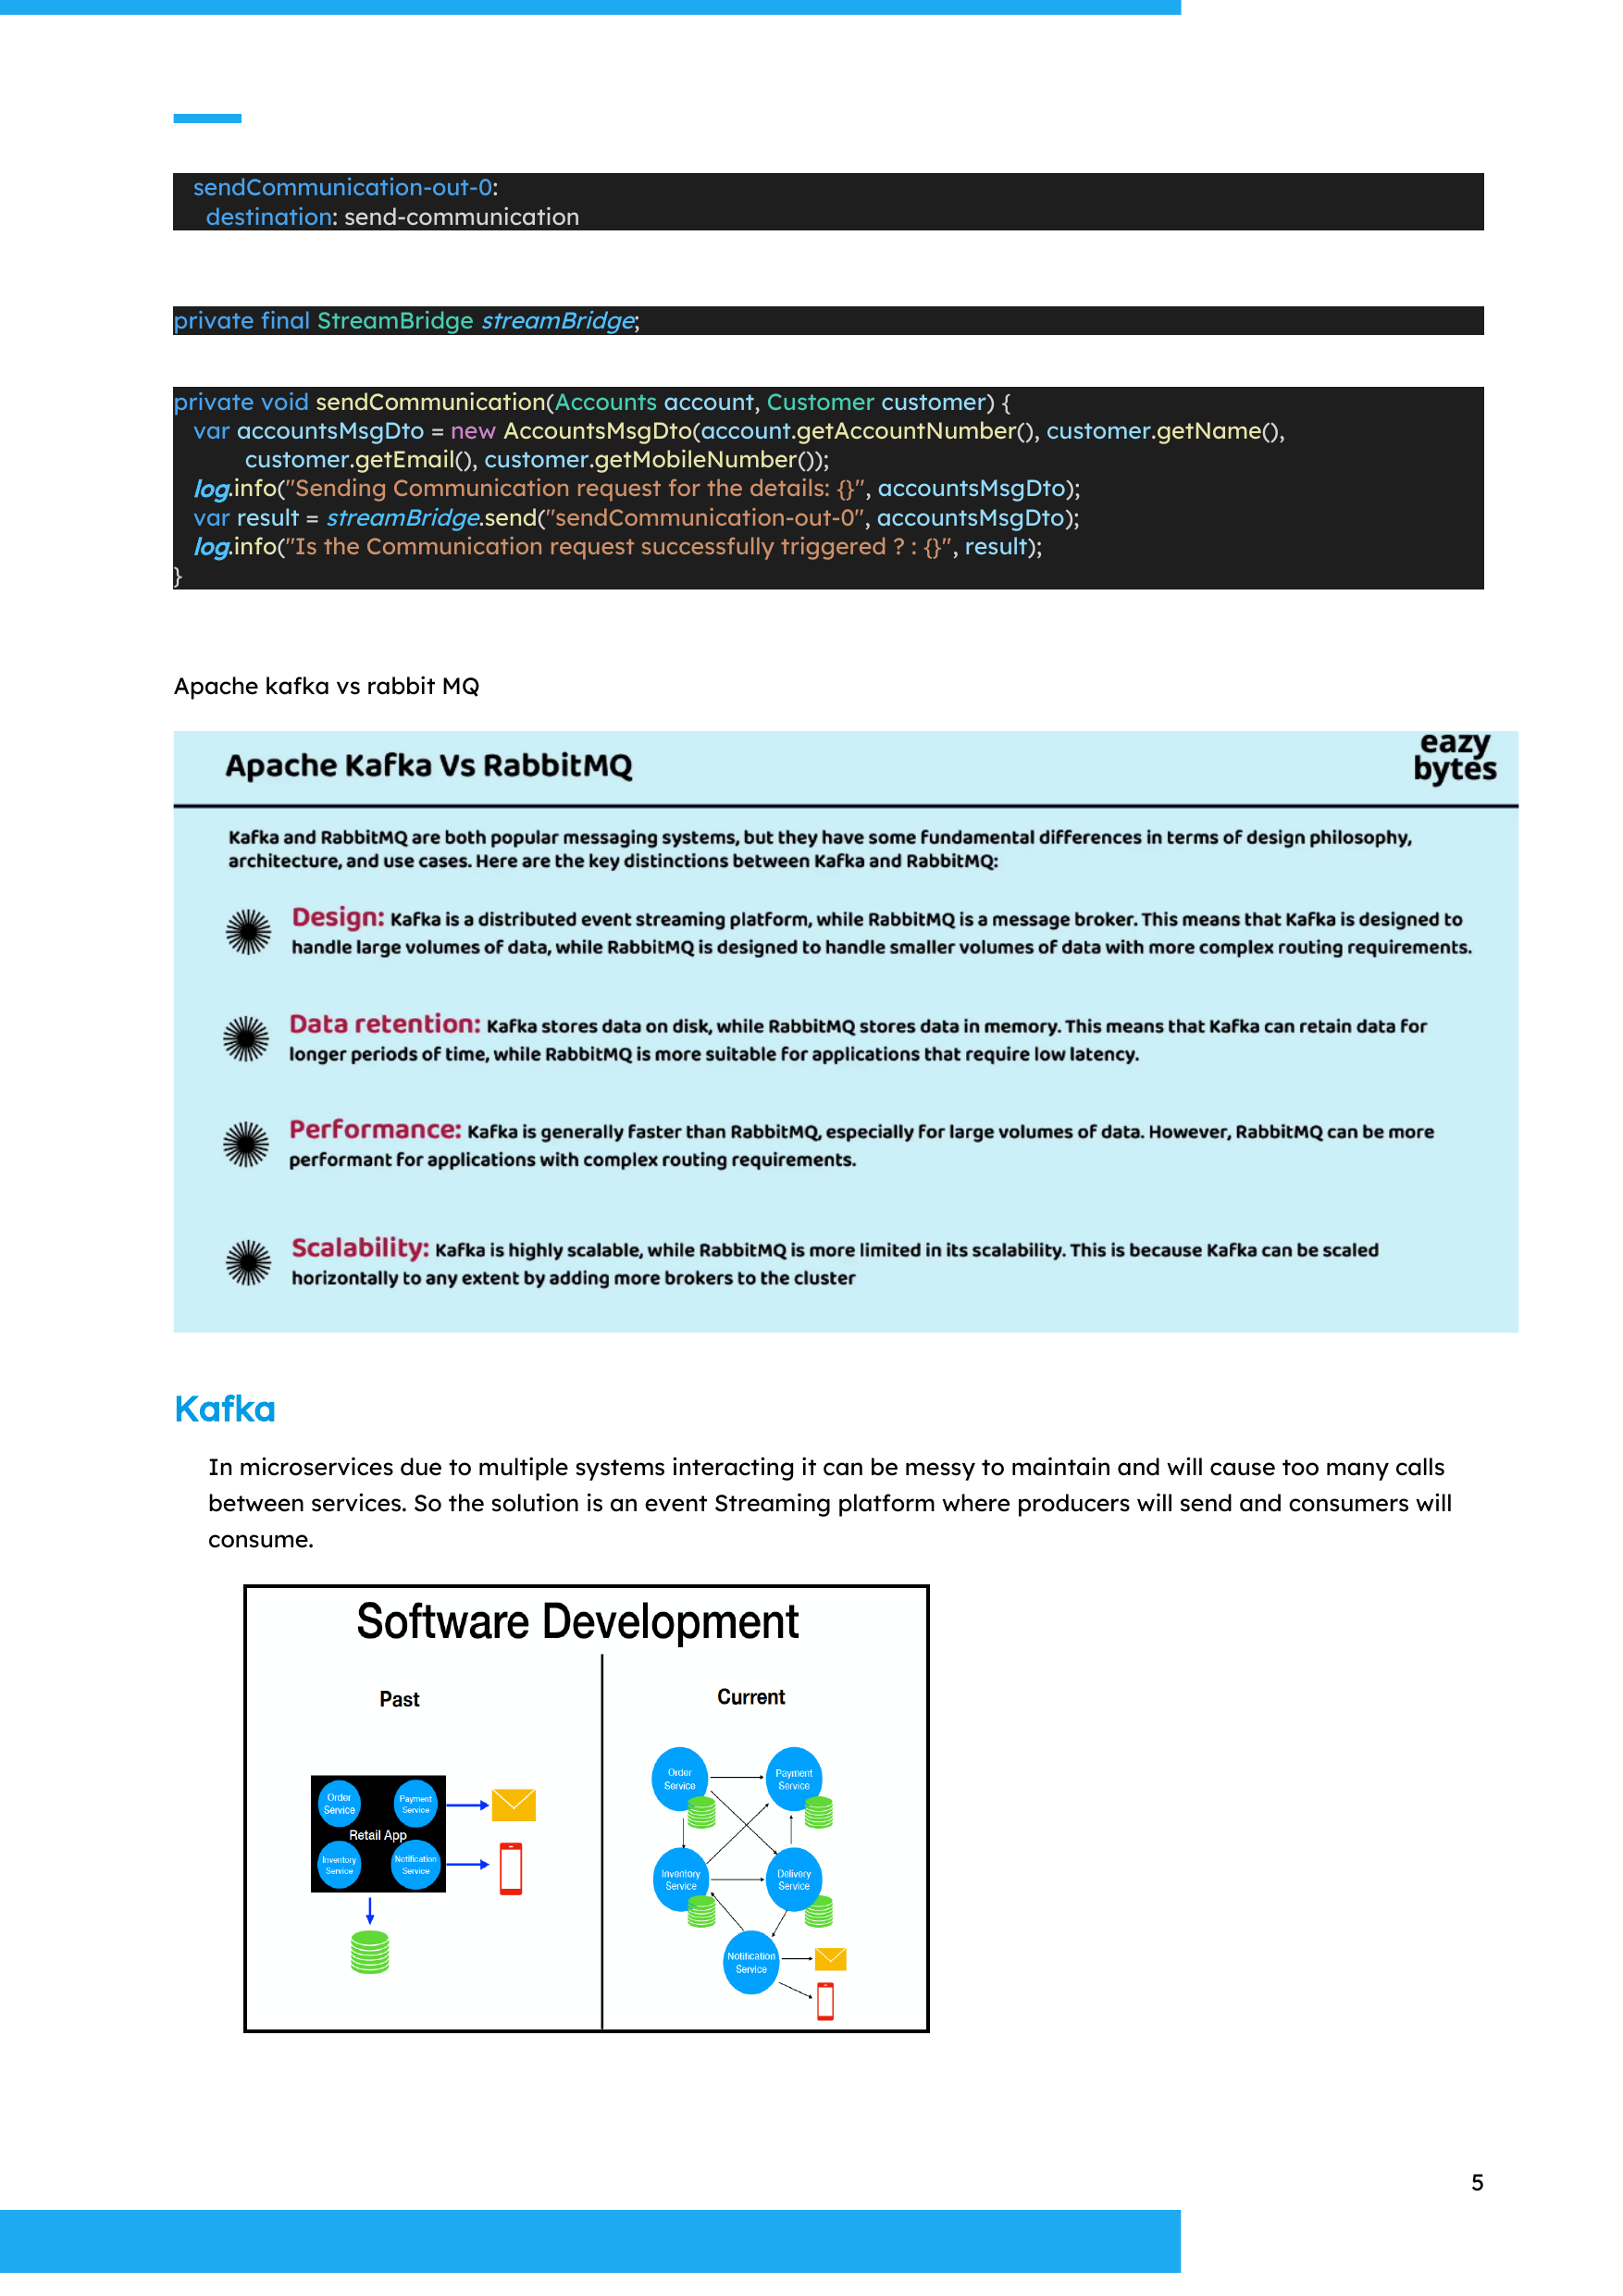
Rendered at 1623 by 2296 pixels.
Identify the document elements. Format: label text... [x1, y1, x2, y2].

picture [0, 2210, 1182, 2273]
text sendCommunication-out-0: [173, 173, 1484, 202]
subtitle Kafka [173, 1386, 1484, 1429]
text var result = streamBridge.send("sendCommunication-out-0", accountsMsgDto); [173, 503, 1484, 531]
text private void sendCommunication(Accounts account, Customer customer) { [173, 387, 1484, 416]
text destination: send-communication [173, 202, 1484, 230]
picture [0, 0, 1182, 15]
text customer.getEmail(), customer.getMobileNumber()); [173, 445, 1484, 474]
text var accountsMsgDto = new AccountsMsgDto(account.getAccountNumber(), customer.getName(), [173, 416, 1484, 445]
text Apache kafka vs rabbit MQ [173, 672, 1484, 701]
text log.info("Is the Communication request successfully triggered ? : {}", result); [173, 531, 1484, 561]
picture [247, 1588, 926, 2029]
text private final StreamBridge streamBridge; [173, 306, 1484, 335]
text log.info("Sending Communication request for the details: {}", accountsMsgDto); [173, 474, 1484, 503]
text } [173, 561, 1484, 590]
text In microservices due to multiple systems interacting it can be messy to maintain and will cause too many calls between services. So the solution is an event Streaming platform where producers will send and consumers will consume. [208, 1452, 1484, 1554]
picture [173, 114, 242, 123]
picture [173, 731, 1519, 1333]
